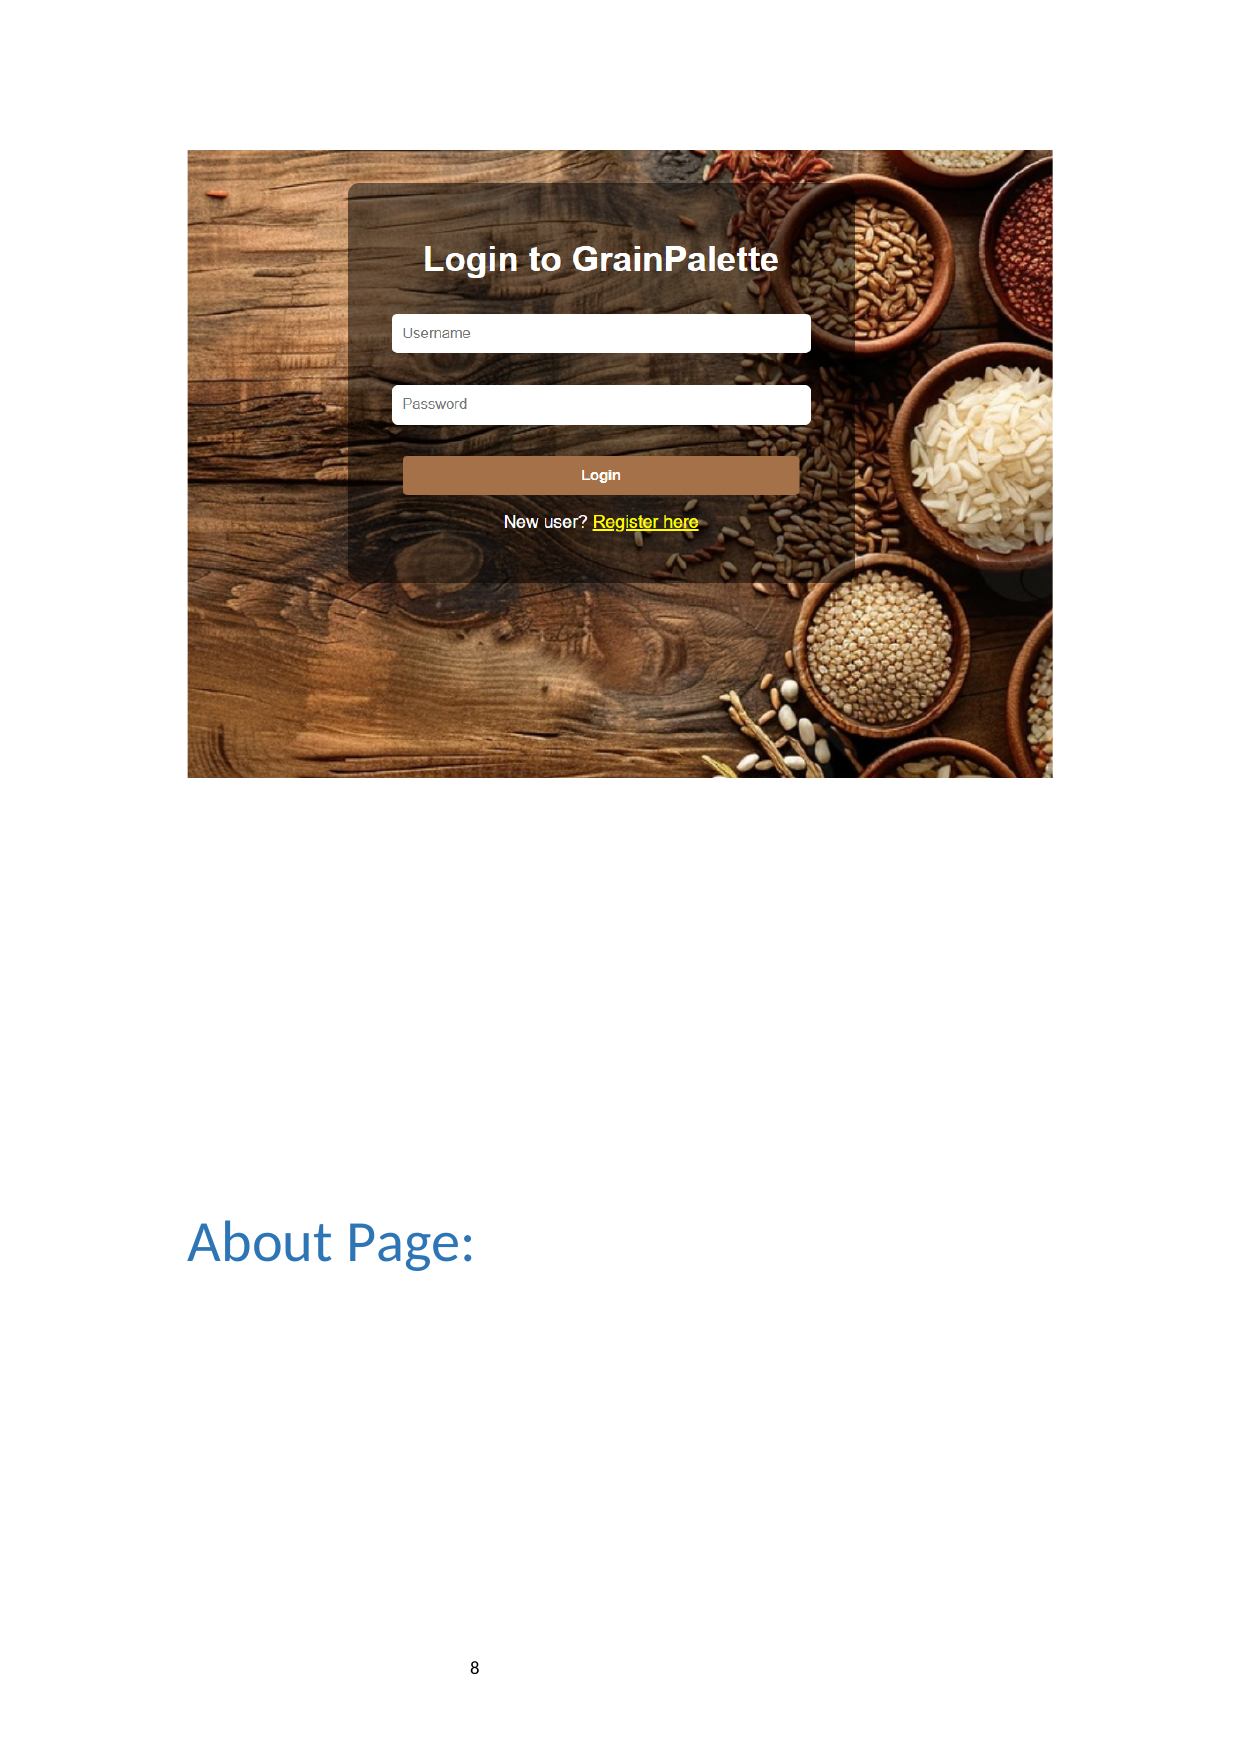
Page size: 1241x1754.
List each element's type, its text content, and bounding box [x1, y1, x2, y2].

picture [187, 150, 1053, 778]
text About Page: [187, 1205, 1053, 1276]
